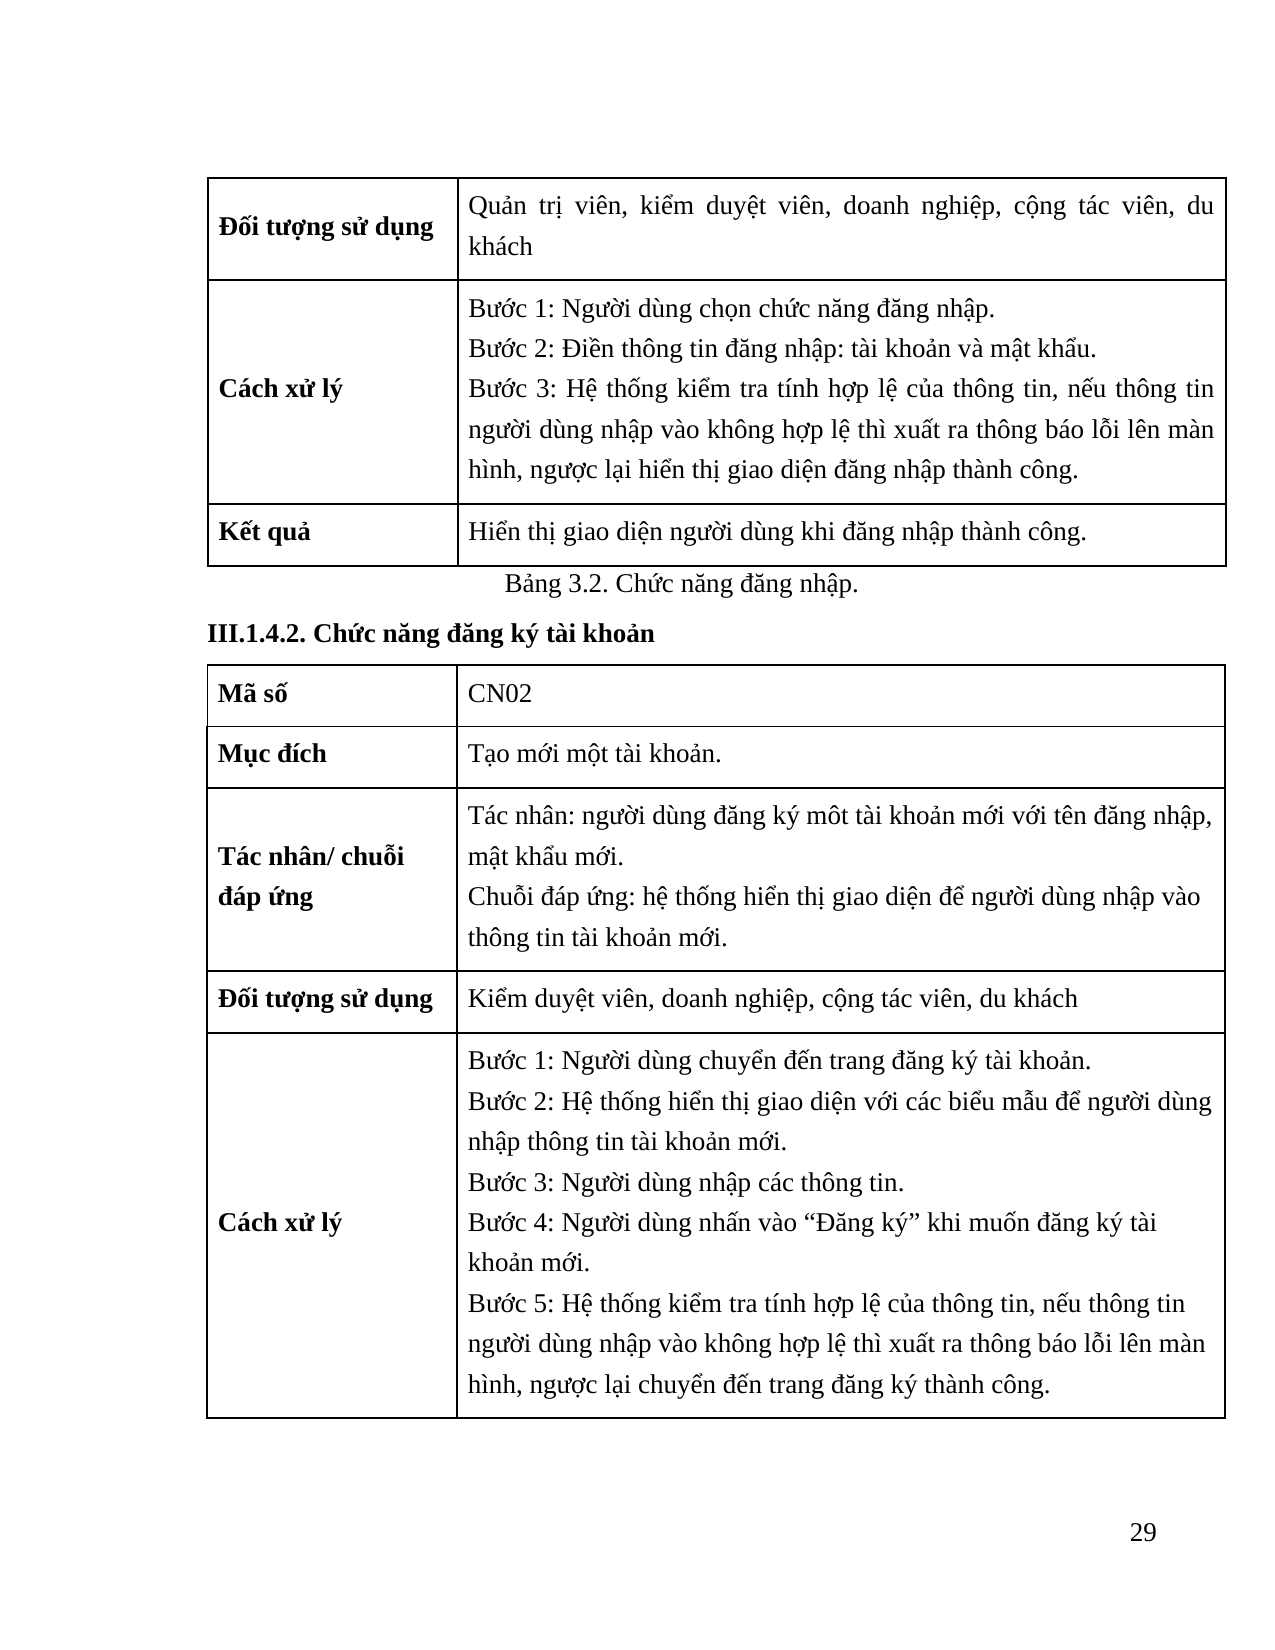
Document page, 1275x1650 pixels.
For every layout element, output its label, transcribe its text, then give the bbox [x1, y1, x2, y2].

table_cell Bước 1: Người dùng chuyển đến trang đăng ký tài khoản. Bước 2: Hệ thống hiển thị giao diện với các biểu mẫu để người dùng nhập thông tin tài khoản mới. Bước 3: Người dùng nhập các thông tin. Bước 4: Người dùng nhấn vào “Đăng ký” khi muốn đăng ký tài khoản mới. Bước 5: Hệ thống kiểm tra tính hợp lệ của thông tin, nếu thông tin người dùng nhập vào không hợp lệ thì xuất ra thông báo lỗi lên màn hình, ngược lại chuyển đến trang đăng ký thành công. [458, 1034, 1224, 1417]
table_header CN02 [458, 666, 1224, 726]
table_cell Cách xử lý [208, 1034, 456, 1417]
table_cell Mục đích [208, 727, 456, 787]
table_cell Kết quả [209, 505, 457, 565]
table_cell Đối tượng sử dụng [209, 179, 457, 279]
table_cell Tác nhân: người dùng đăng ký môt tài khoản mới với tên đăng nhập, mật khẩu mới. Chuỗi đáp ứng: hệ thống hiển thị giao diện để người dùng nhập vào thông tin tài khoản mới. [458, 789, 1224, 970]
subtitle III.1.4.2. Chức năng đăng ký tài khoản [207, 618, 1156, 649]
table_cell Bước 1: Người dùng chọn chức năng đăng nhập. Bước 2: Điền thông tin đăng nhập: tài khoản và mật khẩu. Bước 3: Hệ thống kiểm tra tính hợp lệ của thông tin, nếu thông tin người dùng nhập vào không hợp lệ thì xuất ra thông báo lỗi lên màn hình, ngược lại hiển thị giao diện đăng nhập thành công. [459, 281, 1225, 503]
table_cell Đối tượng sử dụng [208, 972, 456, 1032]
table_cell Tác nhân/ chuỗi đáp ứng [208, 789, 456, 970]
table_cell Hiển thị giao diện người dùng khi đăng nhập thành công. [459, 505, 1225, 565]
table_cell Kiểm duyệt viên, doanh nghiệp, cộng tác viên, du khách [458, 972, 1224, 1032]
subtitle Bảng 3.2. Chức năng đăng nhập. [207, 567, 1156, 598]
table_cell Tạo mới một tài khoản. [458, 727, 1224, 787]
table_header Mã số [208, 666, 456, 726]
table_cell Cách xử lý [209, 281, 457, 503]
table_cell Quản trị viên, kiểm duyệt viên, doanh nghiệp, cộng tác viên, du khách [459, 179, 1225, 279]
